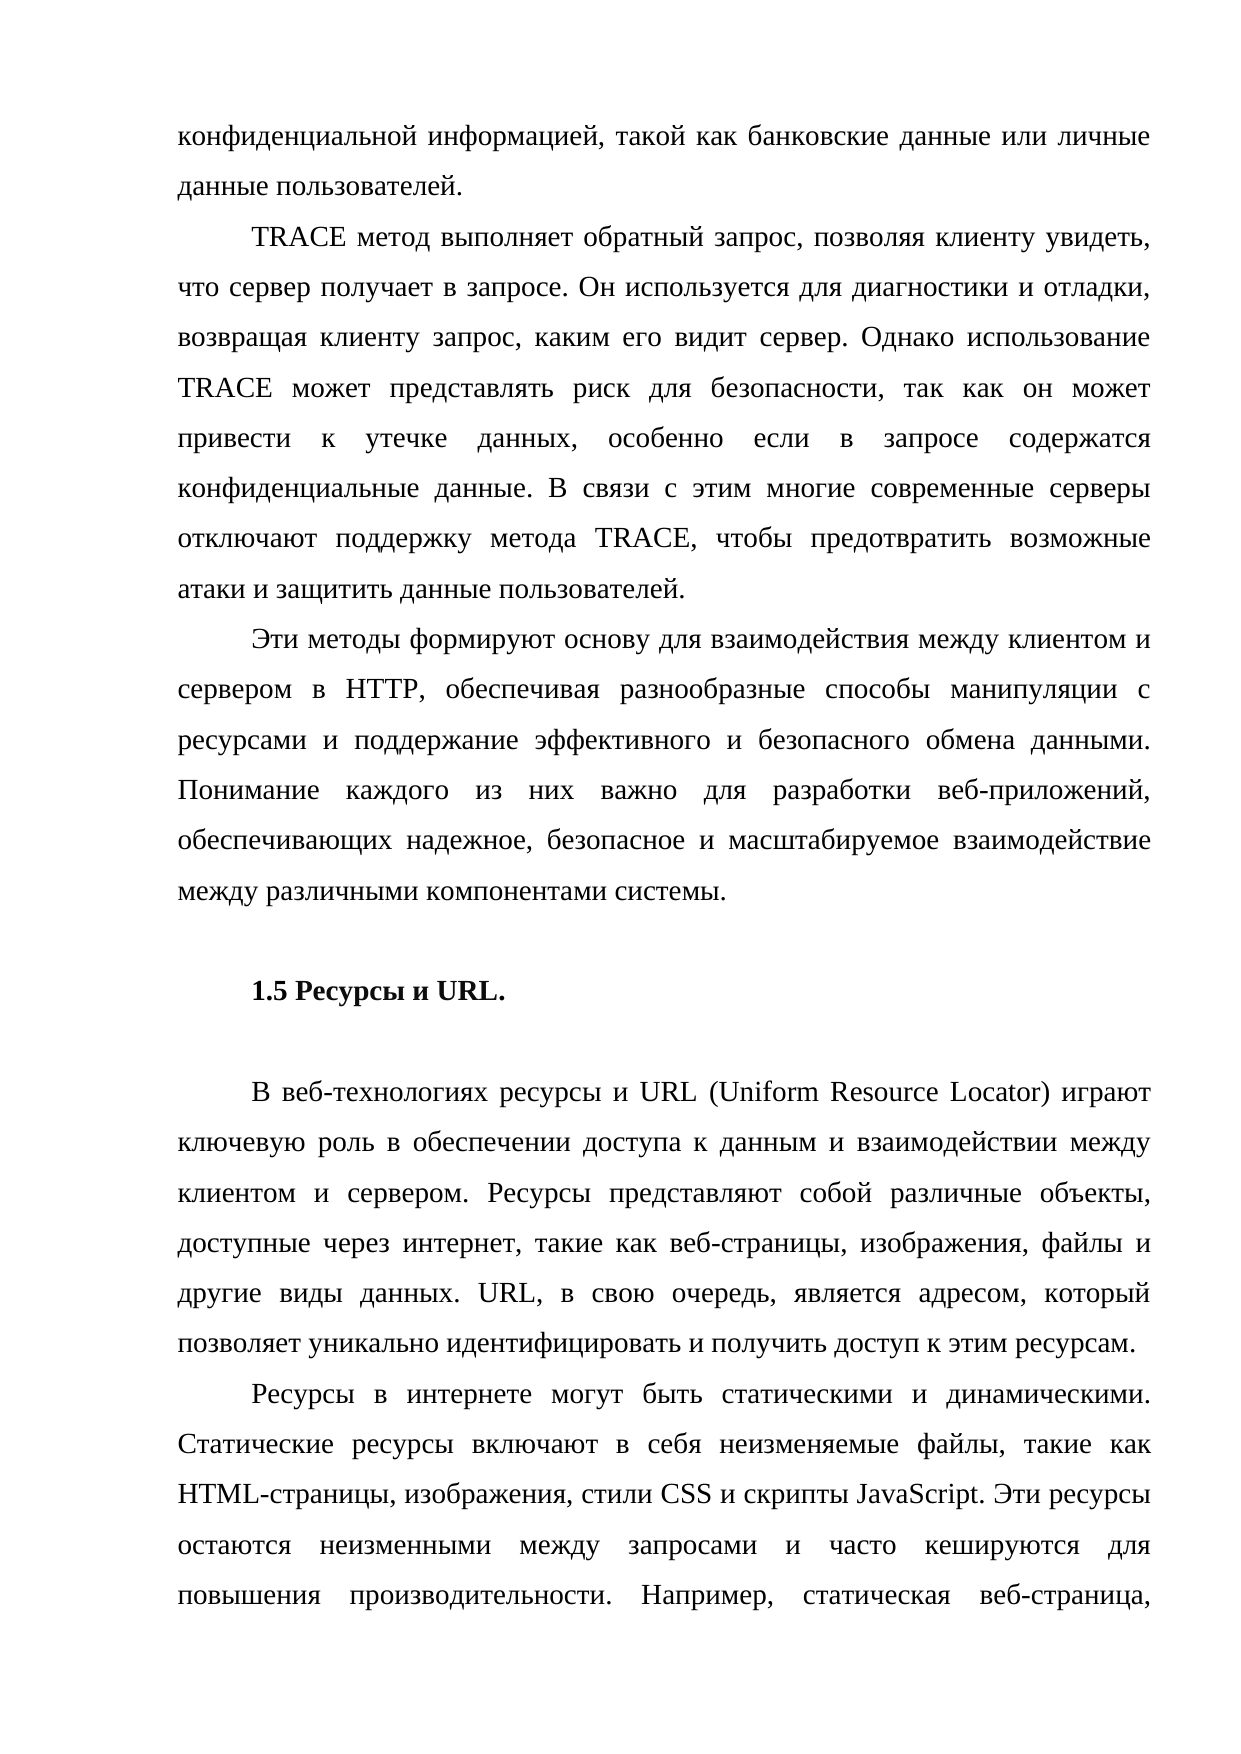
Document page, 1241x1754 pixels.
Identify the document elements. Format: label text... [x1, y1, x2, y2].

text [177, 1376, 1152, 1611]
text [177, 118, 1152, 202]
text TRACE метод выполняет обратный запрос, позволяя клиенту увидеть, что сервер получает в запросе. Он используется для диагностики и отладки, возвращая клиенту запрос, каким его видит сервер. Однако использование TRACE может представлять риск для безопасности, так как он может привести к утечке данных, особенно если в запросе содержатся конфиденциальные данные. В связи с этим многие современные серверы отключают поддержку метода TRACE, чтобы предотвратить возможные атаки и защитить данные пользователей. [177, 219, 1152, 604]
text Эти методы формируют основу для взаимодействия между клиентом и сервером в HTTP, обеспечивая разнообразные способы манипуляции с ресурсами и поддержание эффективного и безопасного обмена данными. Понимание каждого из них важно для разработки веб-приложений, обеспечивающих надежное, безопасное и масштабируемое взаимодействие между различными компонентами системы. [177, 621, 1152, 906]
text 1.5 Ресурсы и URL. [177, 973, 1152, 1007]
text В веб-технологиях ресурсы и URL (Uniform Resource Locator) играют ключевую роль в обеспечении доступа к данным и взаимодействии между клиентом и сервером. Ресурсы представляют собой различные объекты, доступные через интернет, такие как веб-страницы, изображения, файлы и другие виды данных. URL, в свою очередь, является адресом, который позволяет уникально идентифицировать и получить доступ к этим ресурсам. [177, 1074, 1152, 1359]
